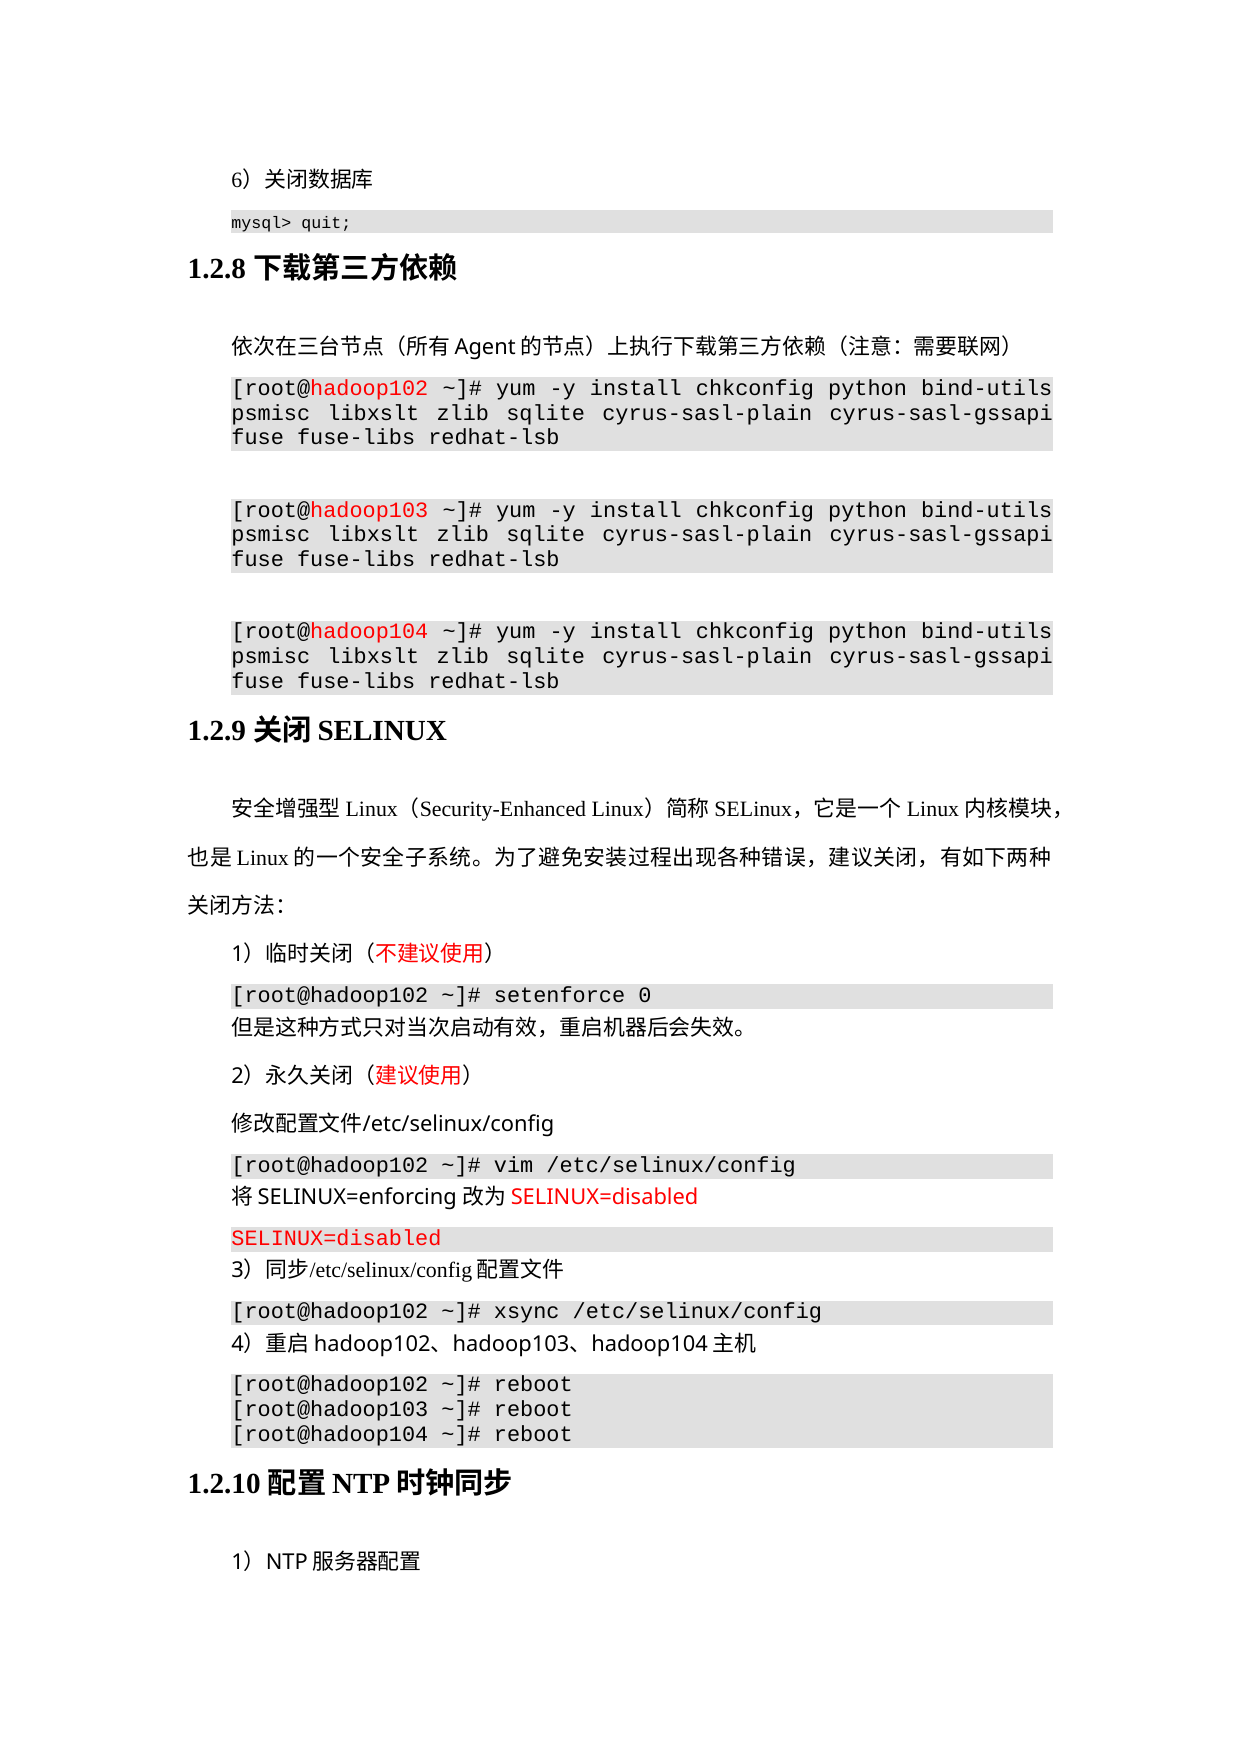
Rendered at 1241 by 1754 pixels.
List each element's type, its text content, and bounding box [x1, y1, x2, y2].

text [root@hadoop103 ~]# reboot [231, 1398, 1053, 1423]
text [root@hadoop102 ~]# yum -y install chkconfig python bind-utils psmisc libxslt zlib sqlite cyrus-sasl-plain cyrus-sasl-gssapi fuse fuse-libs redhat-lsb [231, 377, 1053, 451]
text [root@hadoop102 ~]# setenforce 0 [231, 984, 1053, 1009]
text SELINUX=disabled [231, 1227, 1053, 1252]
list 依次在三台节点（所有Agent的节点）上执行下载第三方依赖（注意：需要联网） [187, 329, 1053, 361]
subtitle 1.2.10 配置NTP时钟同步 [187, 1448, 1053, 1513]
text mysql> quit; [231, 210, 1053, 233]
list 将SELINUX=enforcing 改为SELINUX=disabled [231, 1179, 1053, 1212]
list 1）NTP服务器配置 [187, 1543, 1053, 1576]
text [root@hadoop104 ~]# reboot [231, 1423, 1053, 1448]
list 但是这种方式只对当次启动有效，重启机器后会失效。 [187, 1009, 1053, 1042]
text 安全增强型Linux（Security-Enhanced Linux）简称SELinux，它是一个 Linux 内核模块，也是Linux的一个安全子系统。为了避免安装过程出现各种错误，建议关闭，有如下两种关闭方法： [187, 790, 1053, 920]
list 1）临时关闭（不建议使用） [187, 936, 1053, 969]
subtitle 1.2.8 下载第三方依赖 [187, 233, 1053, 298]
subtitle 1.2.9 关闭SELINUX [187, 695, 1053, 760]
text [root@hadoop102 ~]# reboot [231, 1374, 1053, 1398]
list 2）永久关闭（建议使用） [187, 1058, 1053, 1090]
text [root@hadoop102 ~]# vim /etc/selinux/config [231, 1154, 1053, 1179]
list 3）同步/etc/selinux/config配置文件 [187, 1252, 1053, 1285]
text [root@hadoop103 ~]# yum -y install chkconfig python bind-utils psmisc libxslt zlib sqlite cyrus-sasl-plain cyrus-sasl-gssapi fuse fuse-libs redhat-lsb [231, 499, 1053, 573]
text 6）关闭数据库 [187, 162, 1053, 194]
list 修改配置文件/etc/selinux/config [231, 1106, 1053, 1138]
text [root@hadoop104 ~]# yum -y install chkconfig python bind-utils psmisc libxslt zlib sqlite cyrus-sasl-plain cyrus-sasl-gssapi fuse fuse-libs redhat-lsb [231, 621, 1053, 695]
list 4）重启hadoop102、hadoop103、hadoop104主机 [187, 1325, 1053, 1358]
text [root@hadoop102 ~]# xsync /etc/selinux/config [231, 1301, 1053, 1325]
